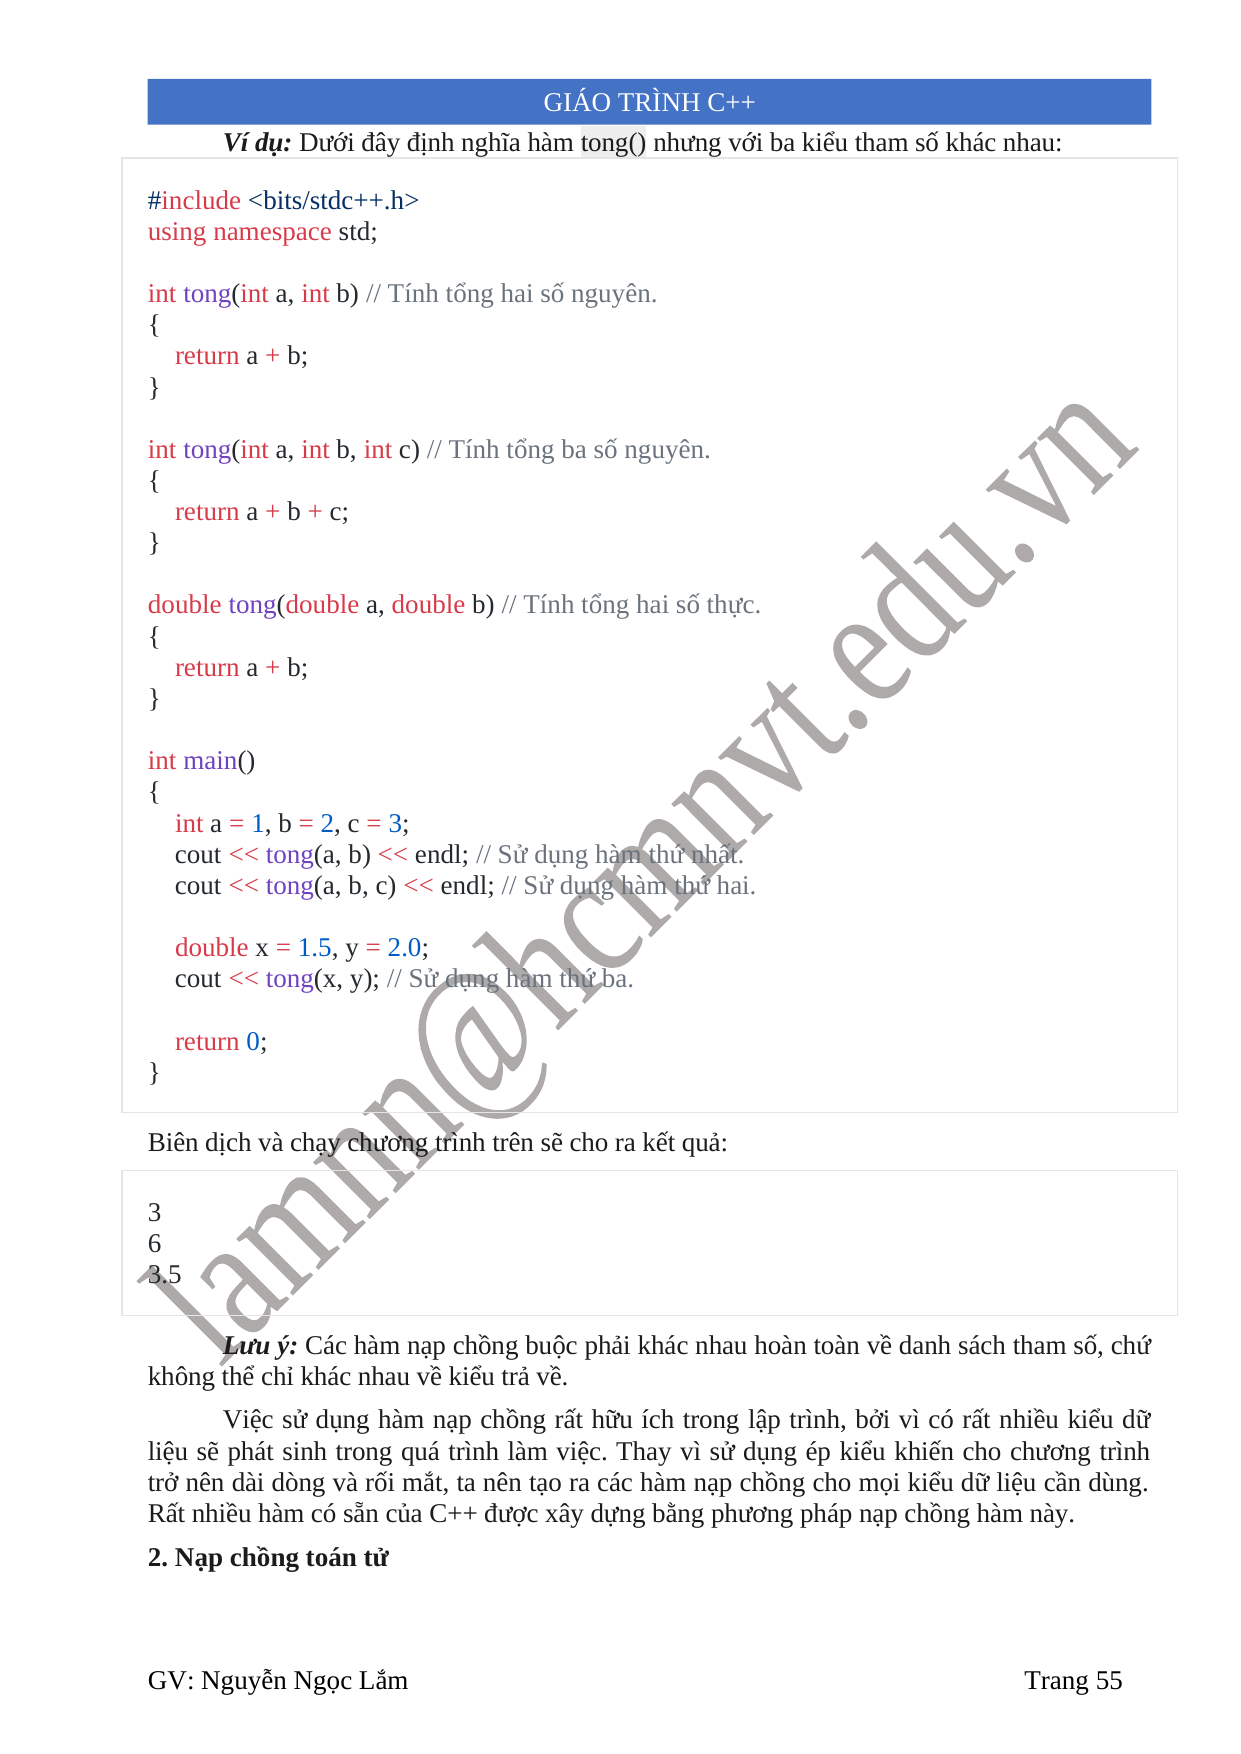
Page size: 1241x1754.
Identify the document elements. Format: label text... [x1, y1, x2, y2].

text int a = 1, b = 2, c = 3; [148, 807, 1152, 838]
text { [148, 776, 1152, 807]
text cout << tong(a, b) << endl; // Sử dụng hàm thứ nhất. [148, 838, 1152, 869]
text 3.5 [123, 1232, 1177, 1315]
text int tong(int a, int b, int c) // Tính tổng ba số nguyên. [148, 433, 1152, 464]
text int tong(int a, int b) // Tính tổng hai số nguyên. [148, 277, 1152, 308]
text { [148, 308, 1152, 339]
text } [123, 1029, 1177, 1112]
text double tong(double a, double b) // Tính tổng hai số thực. [148, 589, 1152, 620]
text Biên dịch và chạy chương trình trên sẽ cho ra kết quả: [148, 1126, 1152, 1157]
text 2. Nạp chồng toán tử [148, 1541, 1152, 1572]
text cout << tong(x, y); // Sử dụng hàm thứ ba. [148, 962, 1152, 993]
text Lưu ý: Các hàm nạp chồng buộc phải khác nhau hoàn toàn về danh sách tham số, chứ không thể chỉ khác nhau về kiểu trả về. [148, 1329, 1152, 1391]
text return a + b; [148, 339, 1152, 371]
text int main() [148, 744, 1152, 776]
text #include <bits/stdc++.h> [123, 159, 1177, 215]
text return a + b + c; [148, 495, 1152, 526]
text Ví dụ: Dưới đây định nghĩa hàm tong() nhưng với ba kiểu tham số khác nhau: [148, 125, 1152, 157]
text } [148, 526, 1152, 557]
text 3 [123, 1171, 1177, 1227]
text cout << tong(a, b, c) << endl; // Sử dụng hàm thứ hai. [148, 869, 1152, 900]
text } [148, 371, 1152, 402]
text using namespace std; [148, 215, 1152, 246]
text } [148, 682, 1152, 713]
text Việc sử dụng hàm nạp chồng rất hữu ích trong lập trình, bởi vì có rất nhiều kiểu dữ liệu sẽ phát sinh trong quá trình làm việc. Thay vì sử dụng ép kiểu khiến cho chương trình trở nên dài dòng và rối mắt, ta nên tạo ra các hàm nạp chồng cho mọi kiểu dữ liệu cần dùng. Rất nhiều hàm có sẵn của C++ được xây dựng bằng phương pháp nạp chồng hàm này. [148, 1403, 1152, 1528]
text return a + b; [148, 651, 1152, 682]
text double x = 1.5, y = 2.0; [148, 931, 1152, 962]
text { [148, 620, 1152, 651]
text { [148, 464, 1152, 495]
